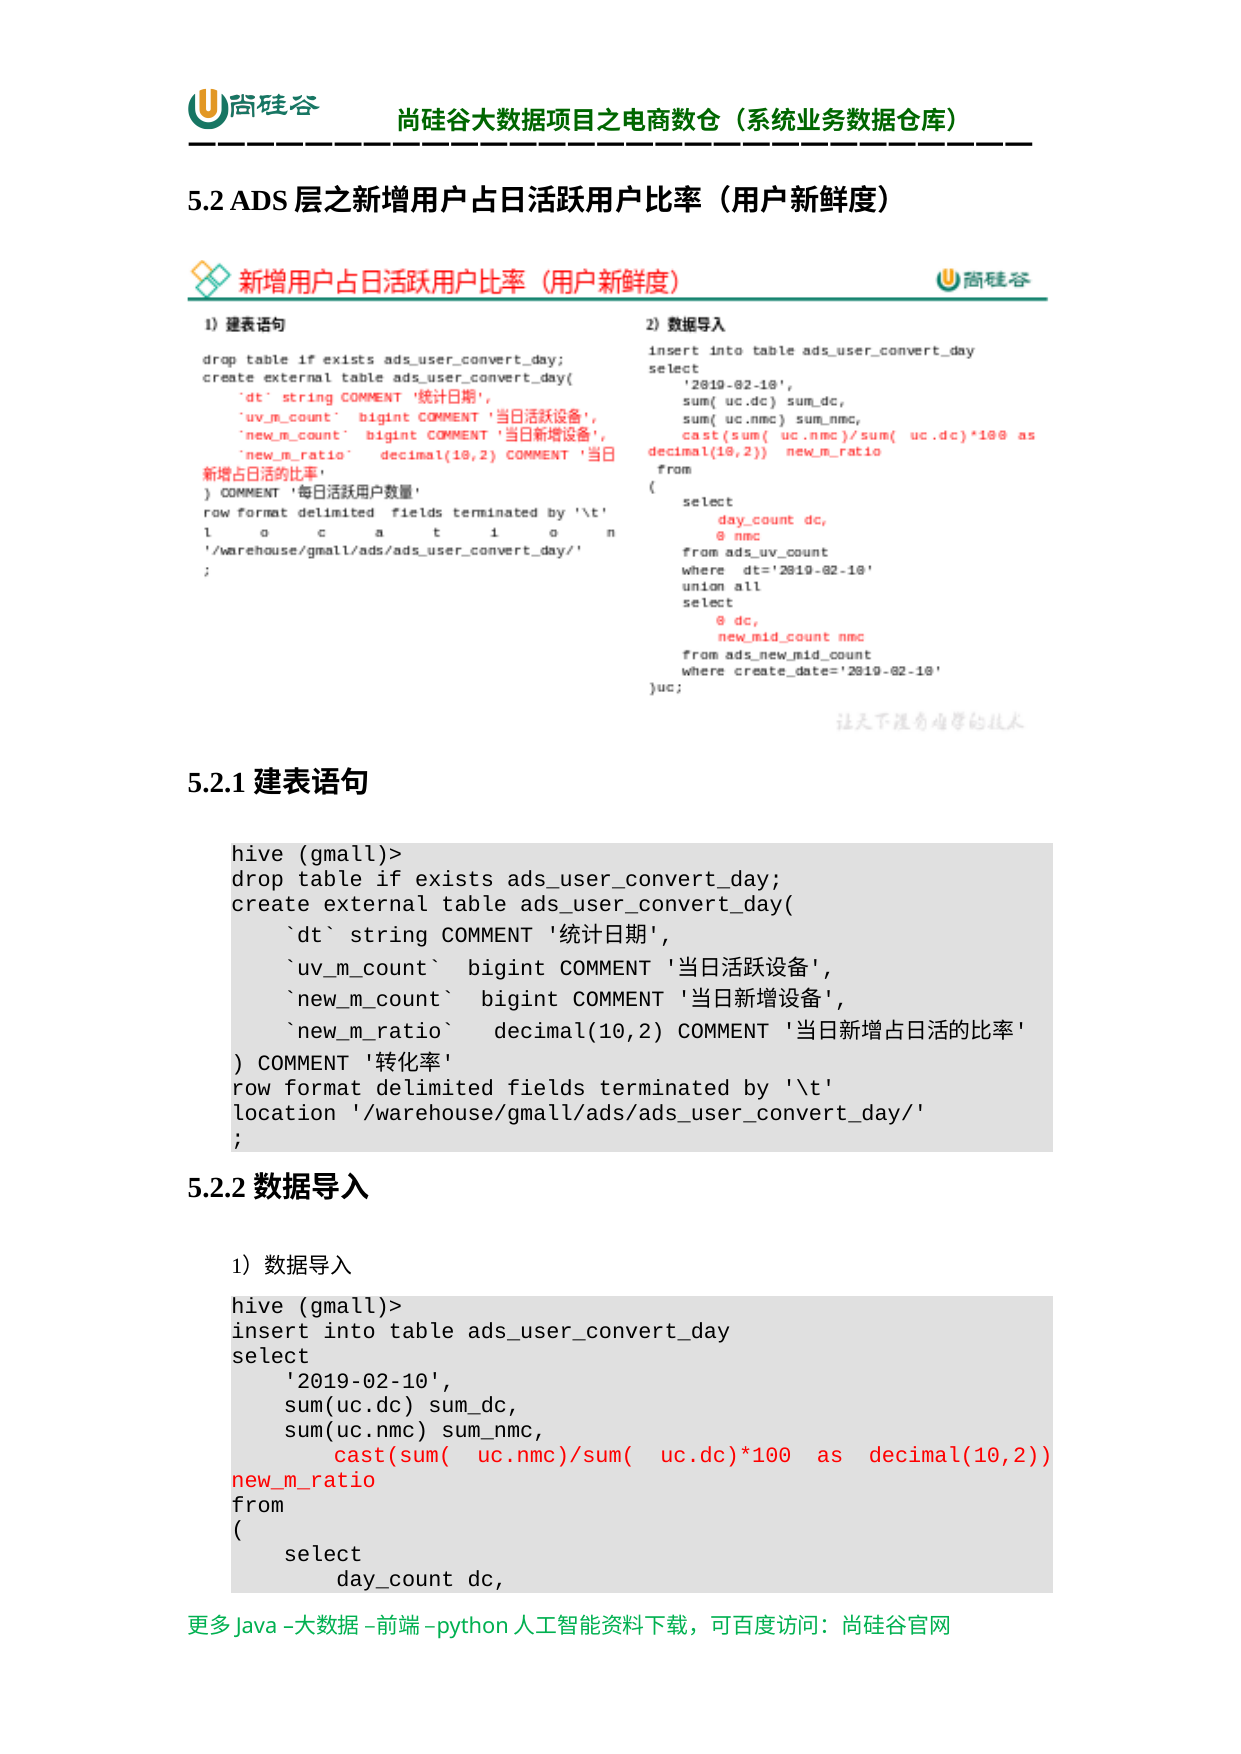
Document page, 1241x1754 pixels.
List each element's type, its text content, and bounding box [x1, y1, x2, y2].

picture [187, 88, 320, 130]
text sum(uc.dc) sum_dc, [231, 1395, 1053, 1419]
text hive (gmall)> [231, 1296, 1053, 1320]
text hive (gmall)> [231, 843, 1053, 868]
text drop table if exists ads_user_convert_day; [231, 868, 1053, 893]
text cast(sum( uc.nmc)/sum( uc.dc)*100 as decimal(10,2)) new_m_ratio [231, 1444, 1053, 1494]
text ) COMMENT '转化率' [231, 1045, 1053, 1077]
text '2019-02-10', [231, 1370, 1053, 1395]
text `new_m_ratio` decimal(10,2) COMMENT '当日新增占日活的比率' [231, 1013, 1053, 1045]
text day_count dc, [231, 1568, 1053, 1593]
text sum(uc.nmc) sum_nmc, [231, 1419, 1053, 1444]
subtitle 5.2.1 建表语句 [187, 748, 1053, 813]
text ; [231, 1127, 1053, 1152]
text `new_m_count` bigint COMMENT '当日新增设备', [231, 981, 1053, 1013]
text 1）数据导入 [187, 1247, 1053, 1280]
text location '/warehouse/gmall/ads/ads_user_convert_day/' [231, 1102, 1053, 1127]
subtitle 5.2.2 数据导入 [187, 1152, 1053, 1217]
subtitle 5.2 ADS层之新增用户占日活跃用户比率（用户新鲜度） [187, 165, 1053, 230]
text create external table ads_user_convert_day( [231, 893, 1053, 917]
text `uv_m_count` bigint COMMENT '当日活跃设备', [231, 949, 1053, 981]
text row format delimited fields terminated by '\t' [231, 1077, 1053, 1102]
text select [231, 1543, 1053, 1568]
text insert into table ads_user_convert_day [231, 1320, 1053, 1345]
text from [231, 1494, 1053, 1519]
text ( [231, 1519, 1053, 1543]
text select [231, 1345, 1053, 1370]
text `dt` string COMMENT '统计日期', [231, 917, 1053, 949]
